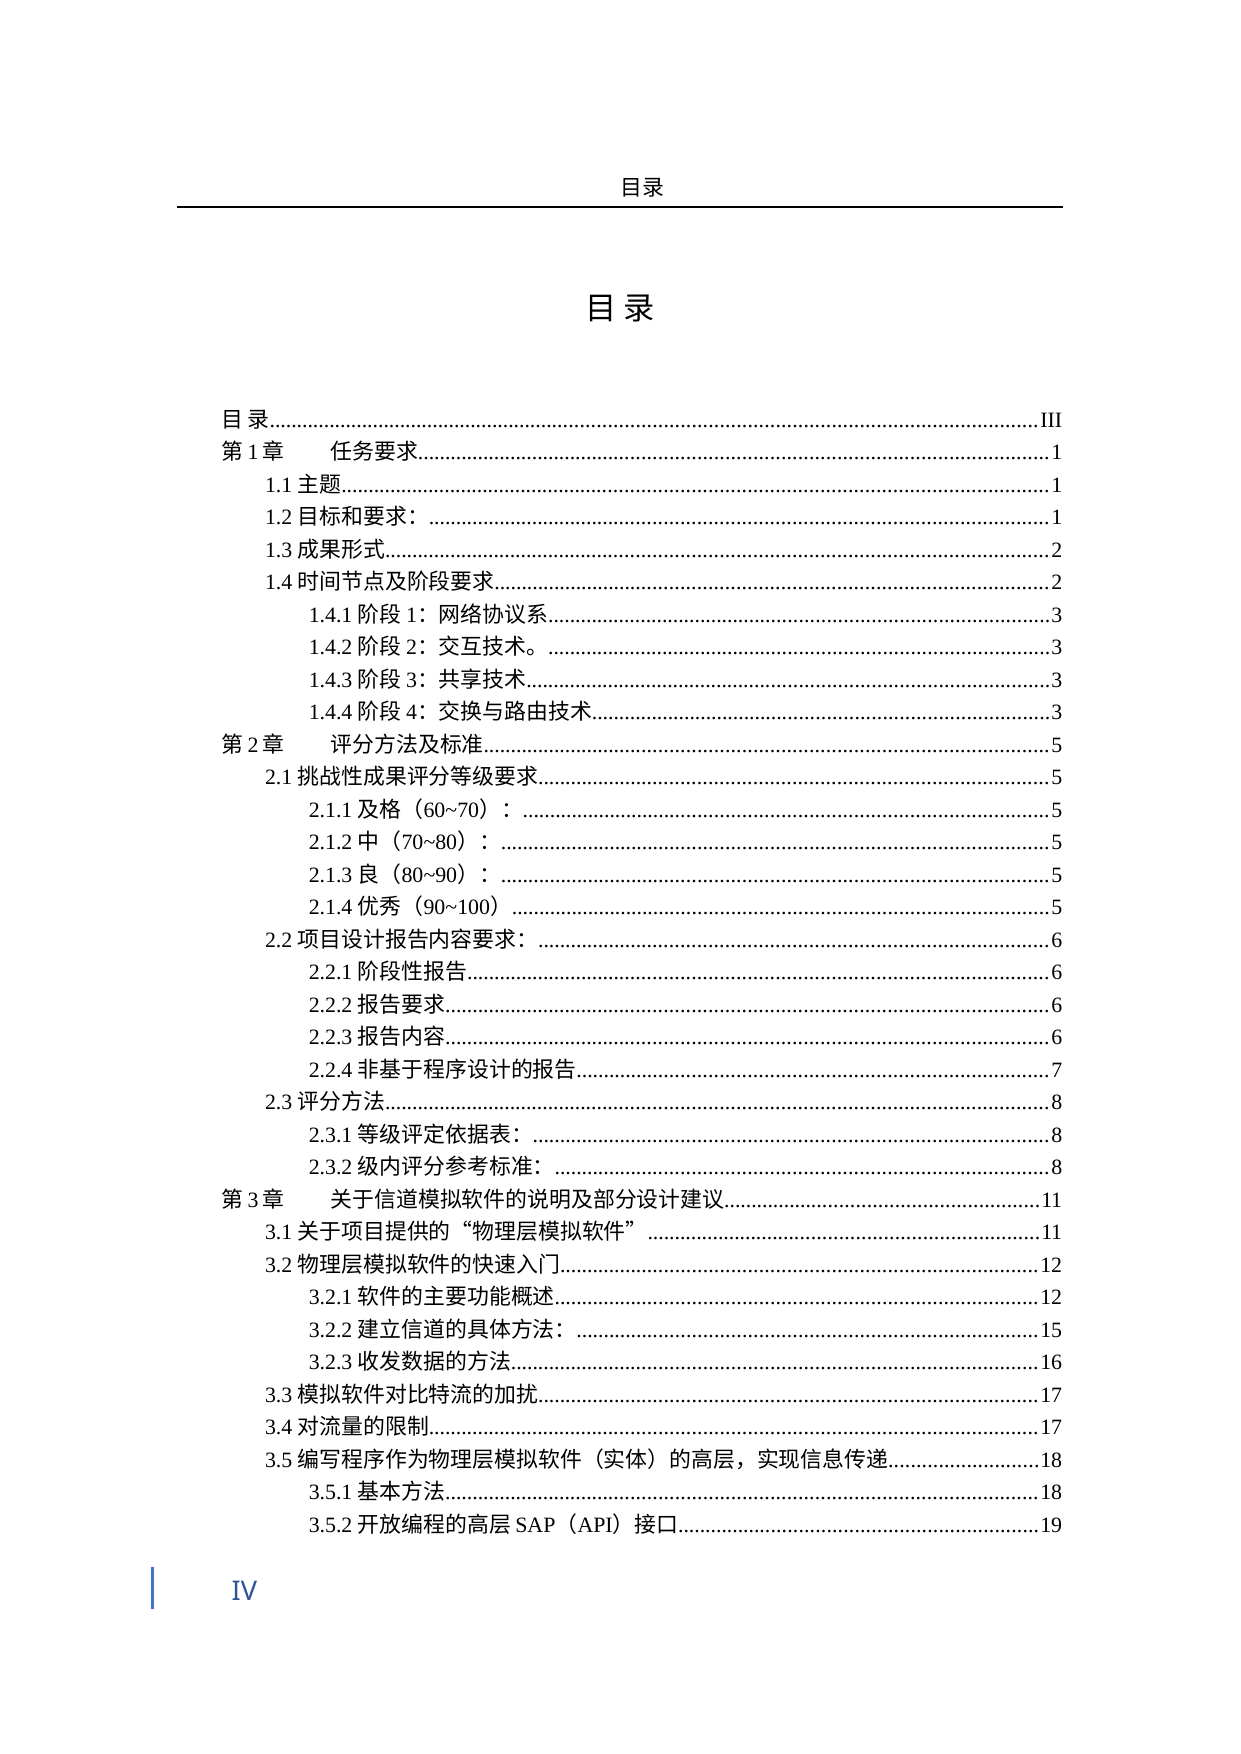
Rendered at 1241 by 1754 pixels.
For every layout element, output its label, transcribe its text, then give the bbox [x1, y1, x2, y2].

text 2.1 挑战性成果评分等级要求 5 [221, 759, 1063, 791]
text 2.3.1 等级评定依据表： 8 [265, 1116, 1063, 1149]
text 1.1 主题 1 [221, 466, 1063, 499]
text 2.3 评分方法 8 [221, 1084, 1063, 1116]
text 目 录 III [177, 401, 1063, 434]
text 3.2.1 软件的主要功能概述 12 [265, 1279, 1063, 1311]
subtitle 目 录 [177, 274, 1063, 339]
text 2.2.4 非基于程序设计的报告 7 [265, 1051, 1063, 1084]
text 3.3 模拟软件对比特流的加扰 17 [221, 1376, 1063, 1409]
text 3.5.2 开放编程的高层SAP（API）接口 19 [265, 1506, 1063, 1539]
text 3.2.2 建立信道的具体方法： 15 [265, 1311, 1063, 1344]
text 1.2 目标和要求： 1 [221, 499, 1063, 531]
text 1.4.3 阶段3：共享技术 3 [265, 661, 1063, 694]
text 3.4 对流量的限制 17 [221, 1409, 1063, 1441]
text 1.4.2 阶段2：交互技术。 3 [265, 629, 1063, 661]
text 3.2 物理层模拟软件的快速入门 12 [221, 1246, 1063, 1279]
text 第3章 关于信道模拟软件的说明及部分设计建议 11 [177, 1181, 1063, 1214]
text 2.2.2 报告要求 6 [265, 986, 1063, 1019]
text 1.4.4 阶段4：交换与路由技术 3 [265, 694, 1063, 726]
text 1.4.1 阶段1：网络协议系 3 [265, 596, 1063, 629]
text 3.1 关于项目提供的“物理层模拟软件” 11 [221, 1214, 1063, 1246]
text 2.2.1 阶段性报告 6 [265, 954, 1063, 986]
text 2.1.1 及格（60~70）： 5 [265, 791, 1063, 824]
text 2.1.3 良（80~90）： 5 [265, 856, 1063, 889]
text 3.5 编写程序作为物理层模拟软件（实体）的高层，实现信息传递 18 [221, 1441, 1063, 1474]
text 2.3.2 级内评分参考标准： 8 [265, 1149, 1063, 1181]
text 2.1.4 优秀（90~100） 5 [265, 889, 1063, 921]
text 1.3 成果形式 2 [221, 531, 1063, 564]
text 1.4 时间节点及阶段要求 2 [221, 564, 1063, 596]
text 2.2 项目设计报告内容要求： 6 [221, 921, 1063, 954]
text 3.2.3 收发数据的方法 16 [265, 1344, 1063, 1376]
text 第2章 评分方法及标准 5 [177, 726, 1063, 759]
text 3.5.1 基本方法 18 [265, 1474, 1063, 1506]
text 第1章 任务要求 1 [177, 434, 1063, 466]
text 2.2.3 报告内容 6 [265, 1019, 1063, 1051]
text 2.1.2 中（70~80）： 5 [265, 824, 1063, 856]
